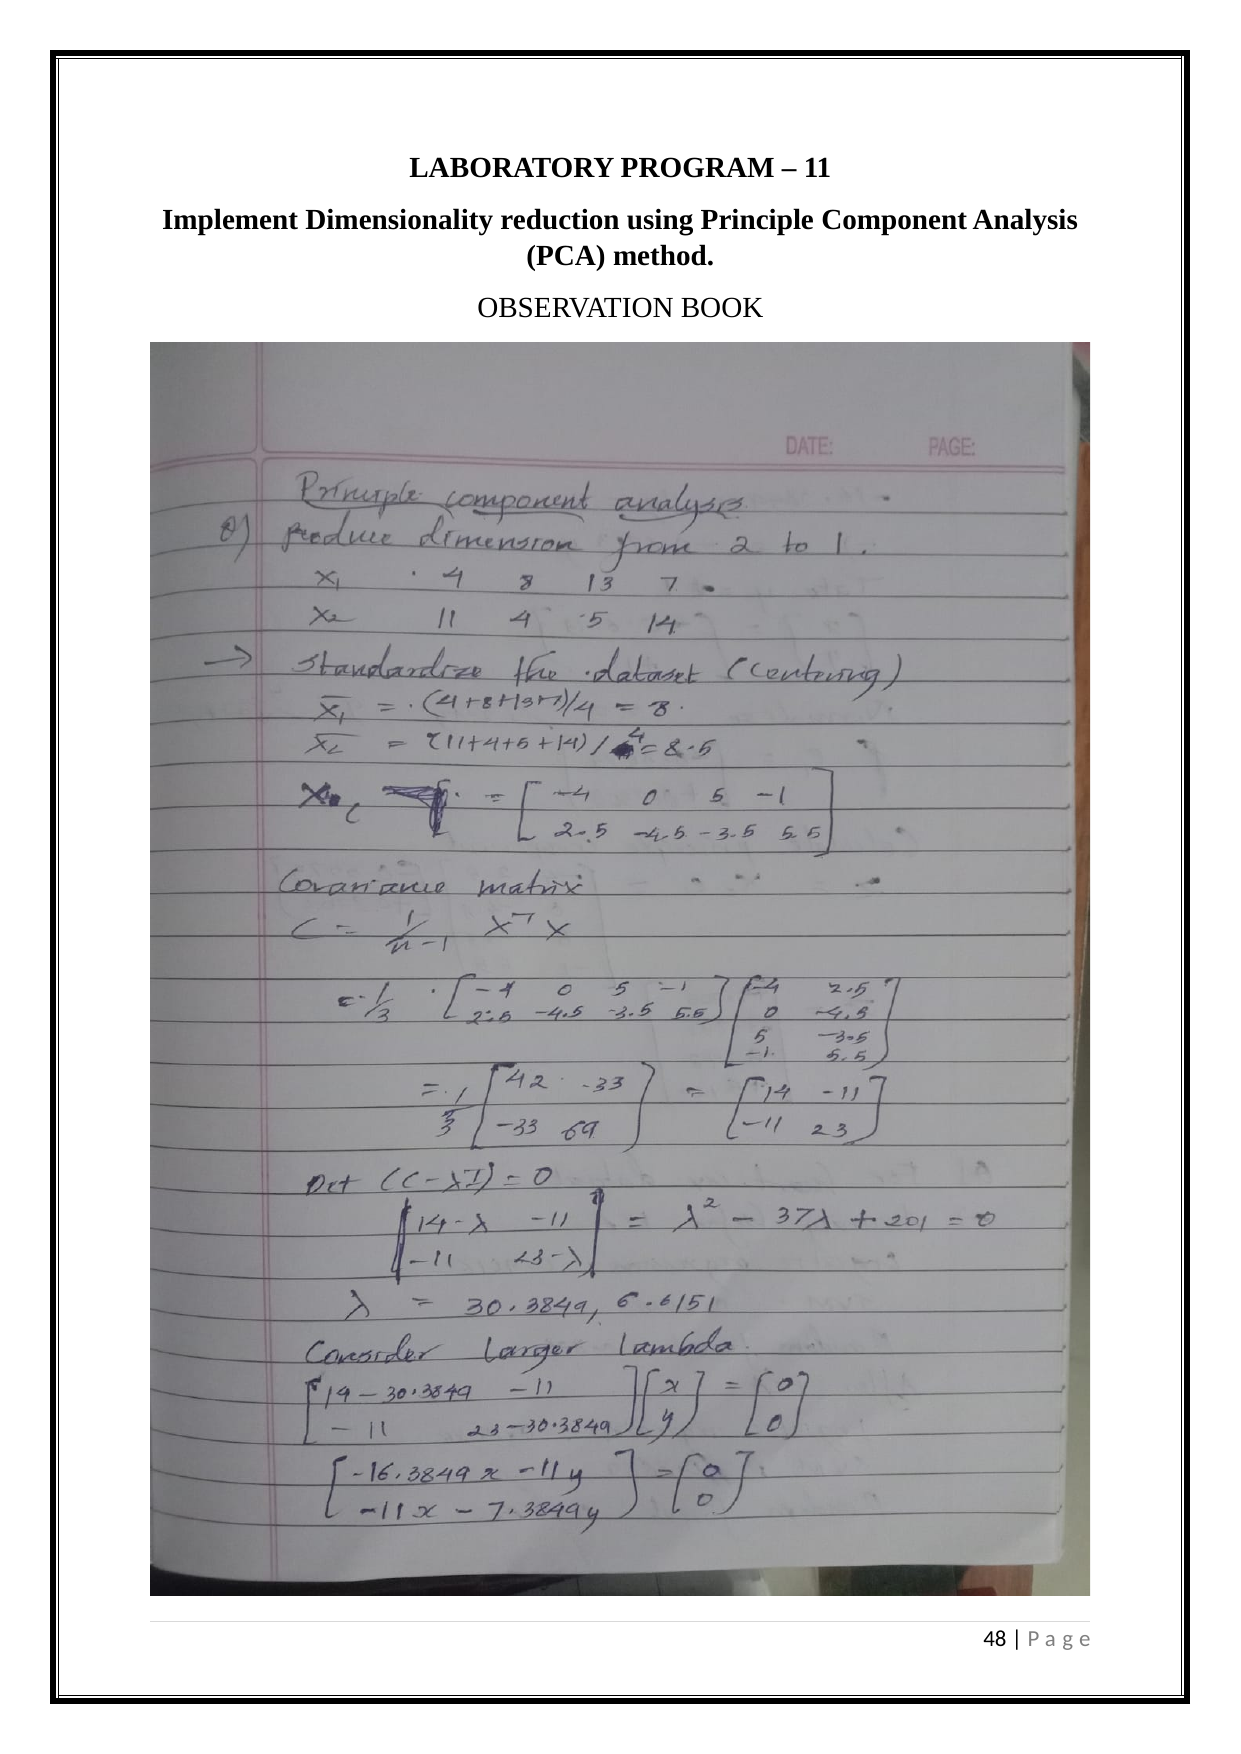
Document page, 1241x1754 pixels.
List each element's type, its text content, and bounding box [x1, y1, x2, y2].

picture [150, 342, 1091, 1596]
text OBSERVATION BOOK [150, 290, 1090, 323]
text Implement Dimensionality reduction using Principle Component Analysis (PCA) method. [150, 202, 1090, 271]
text LABORATORY PROGRAM – 11 [150, 150, 1090, 183]
